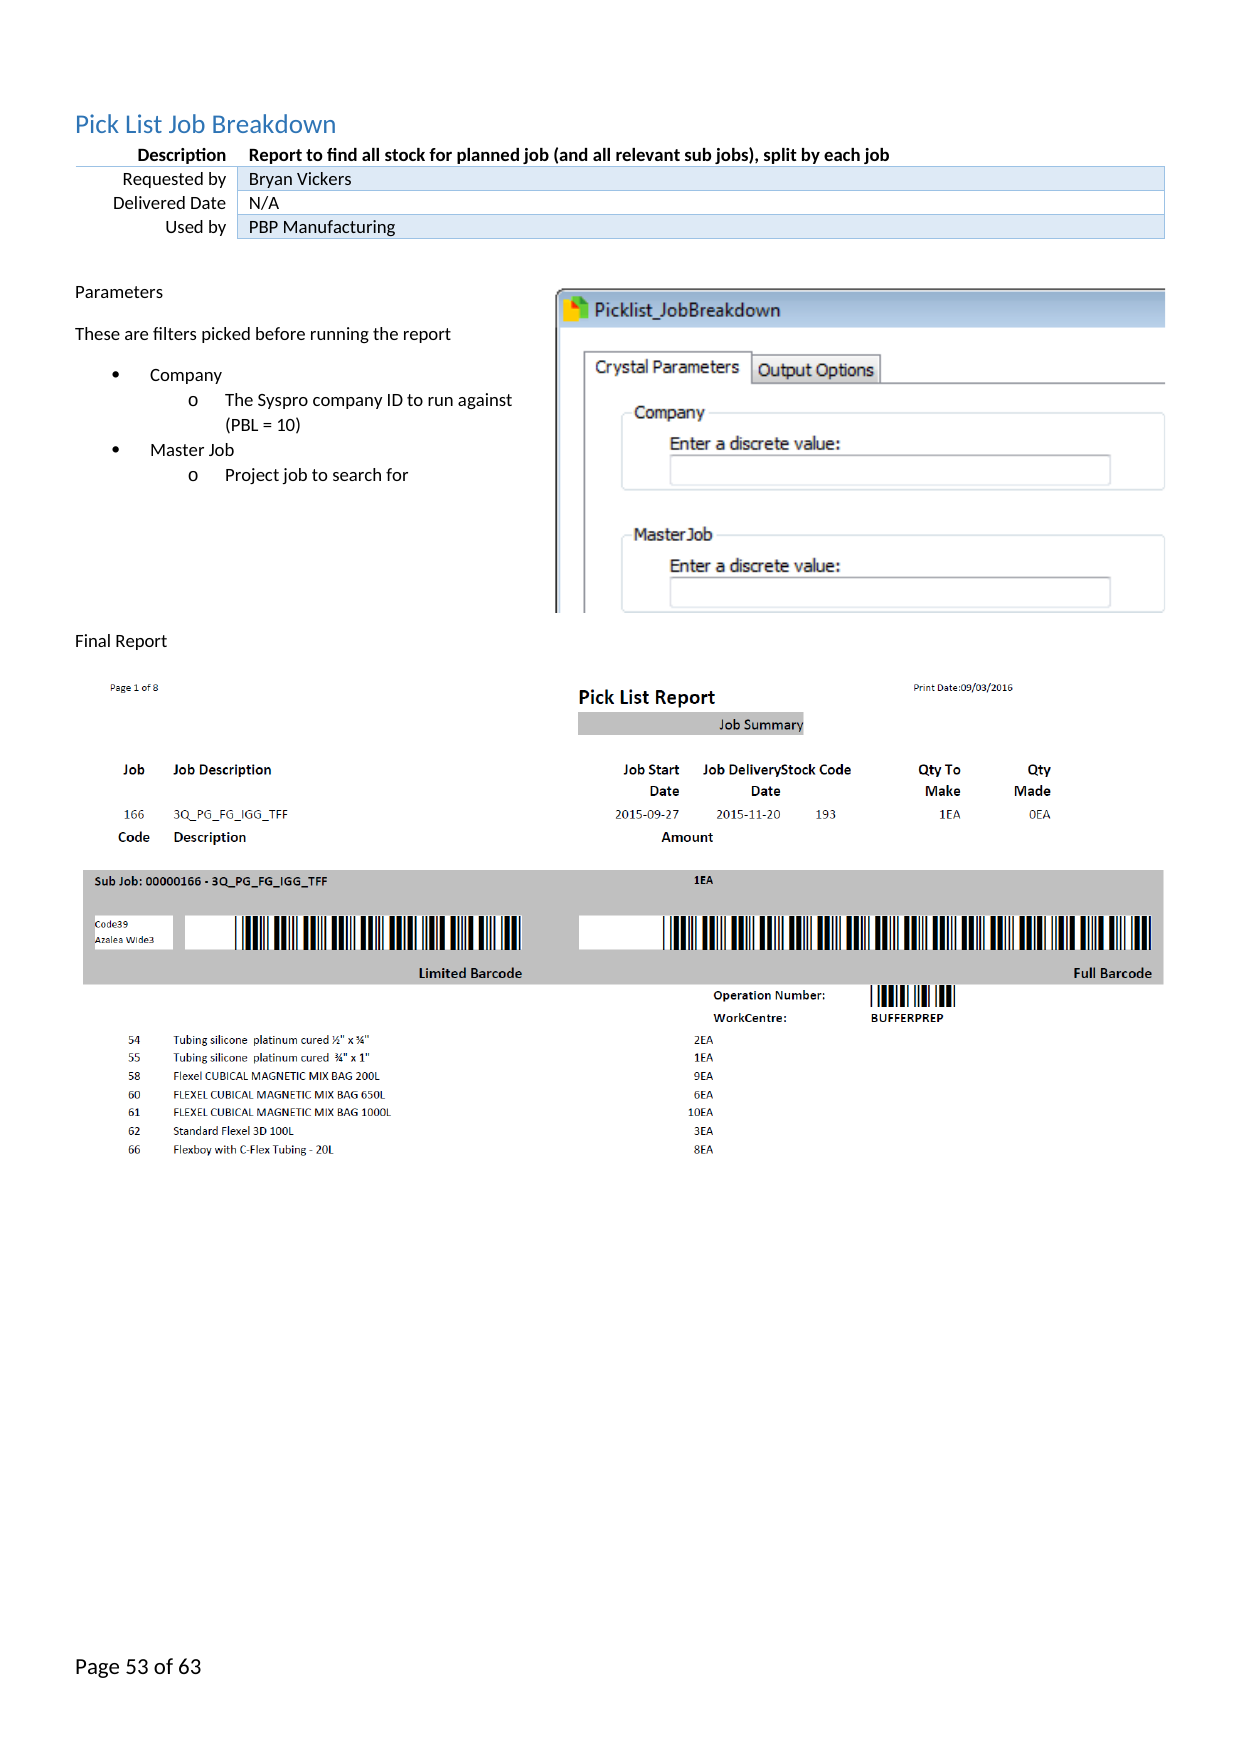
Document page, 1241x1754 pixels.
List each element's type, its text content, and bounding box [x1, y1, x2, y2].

list The Syspro company ID to run against (PBL = 10) [187, 388, 551, 436]
picture [75, 670, 1166, 1158]
table_cell N/A [238, 191, 1164, 214]
list Master Job [112, 438, 551, 461]
subtitle Pick List Job Breakdown [75, 108, 1165, 141]
table_header Report to find all stock for planned job (and all relevant sub jobs), split by each job [238, 143, 1165, 166]
table_cell PBP Manufacturing [238, 215, 1164, 238]
table_cell Bryan Vickers [238, 167, 1164, 190]
list Project job to search for [187, 463, 551, 487]
text Final Report [75, 629, 1165, 652]
text Parameters [75, 280, 1165, 303]
table_header Description [76, 143, 237, 166]
picture [551, 284, 1166, 613]
list Company [112, 363, 551, 386]
table_cell Delivered Date [76, 190, 237, 214]
table_cell Requested by [76, 167, 237, 190]
text These are filters picked before running the report [75, 322, 551, 345]
table_cell Used by [76, 214, 237, 238]
